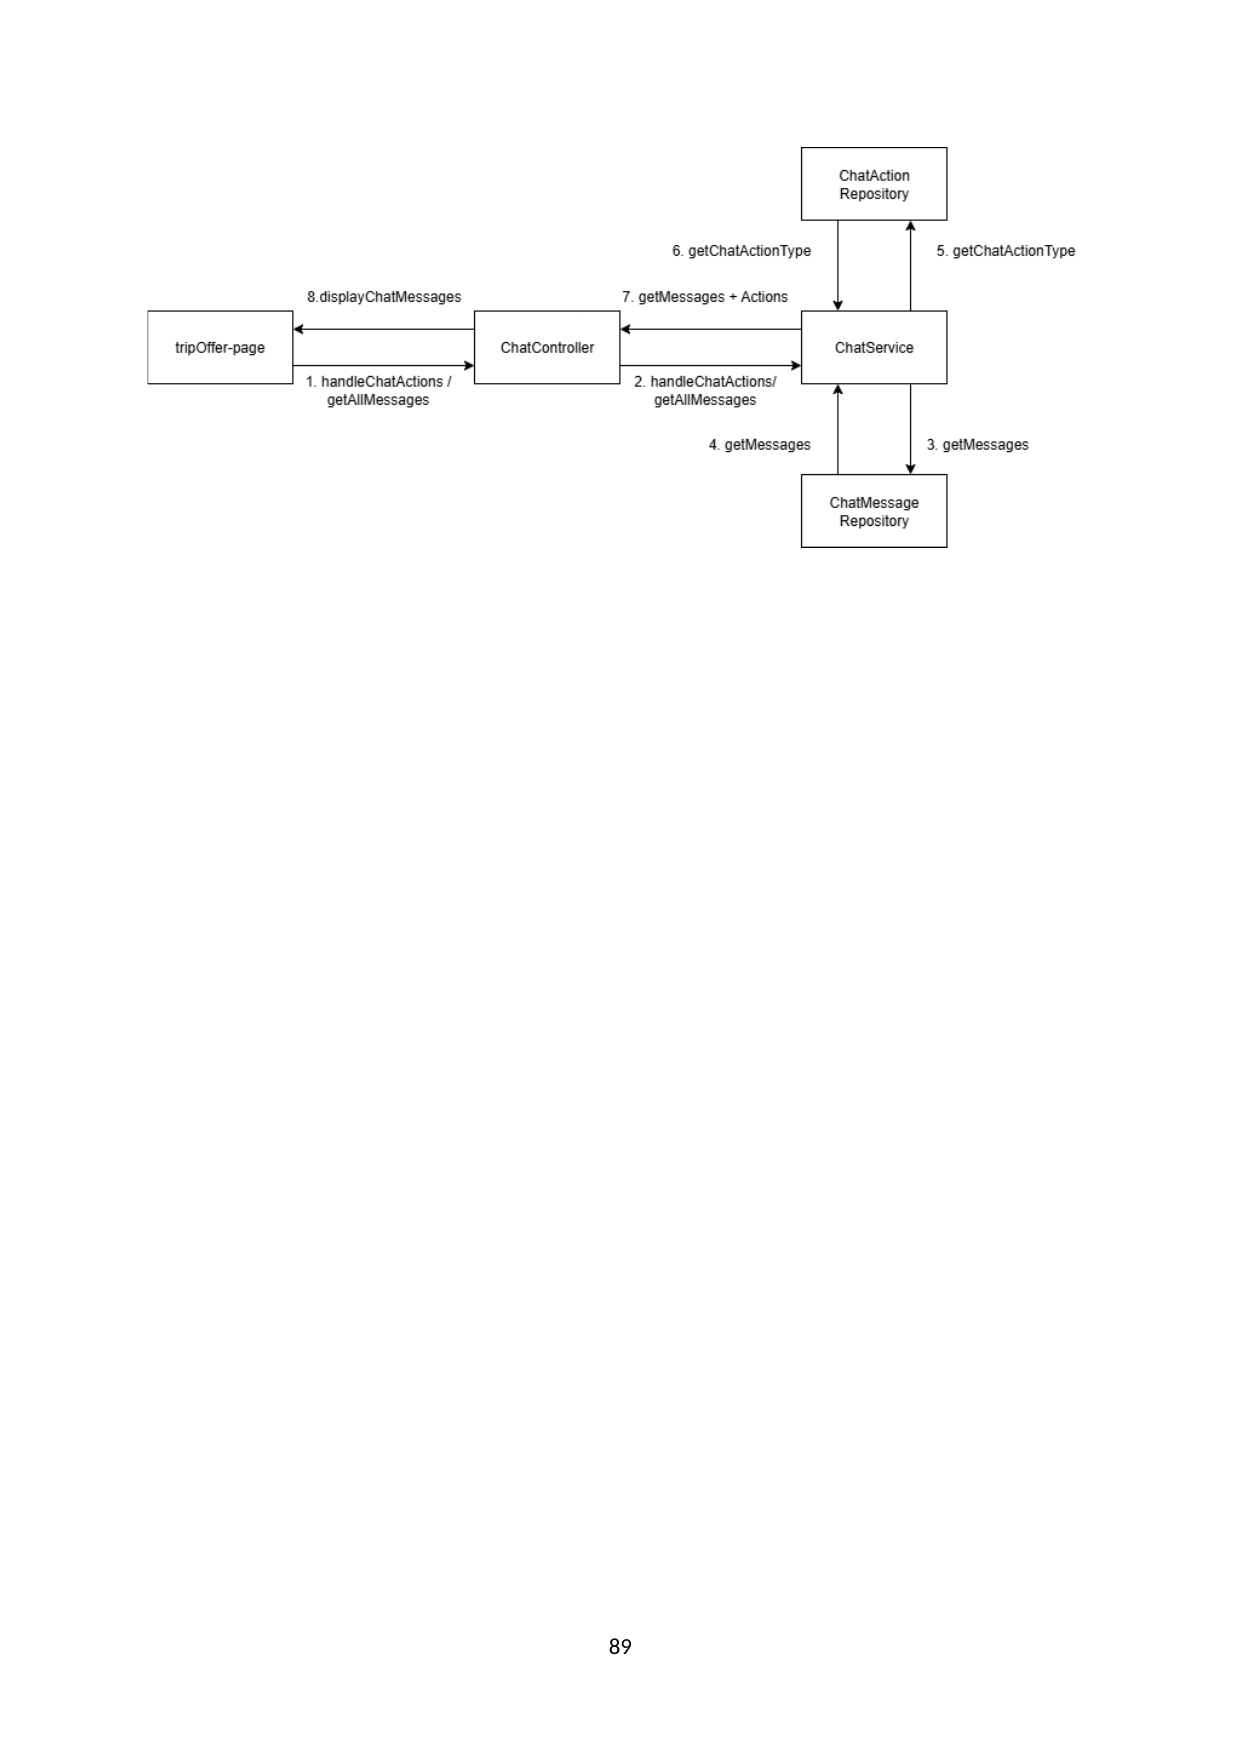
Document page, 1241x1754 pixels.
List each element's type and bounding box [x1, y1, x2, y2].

picture [147, 147, 1093, 548]
